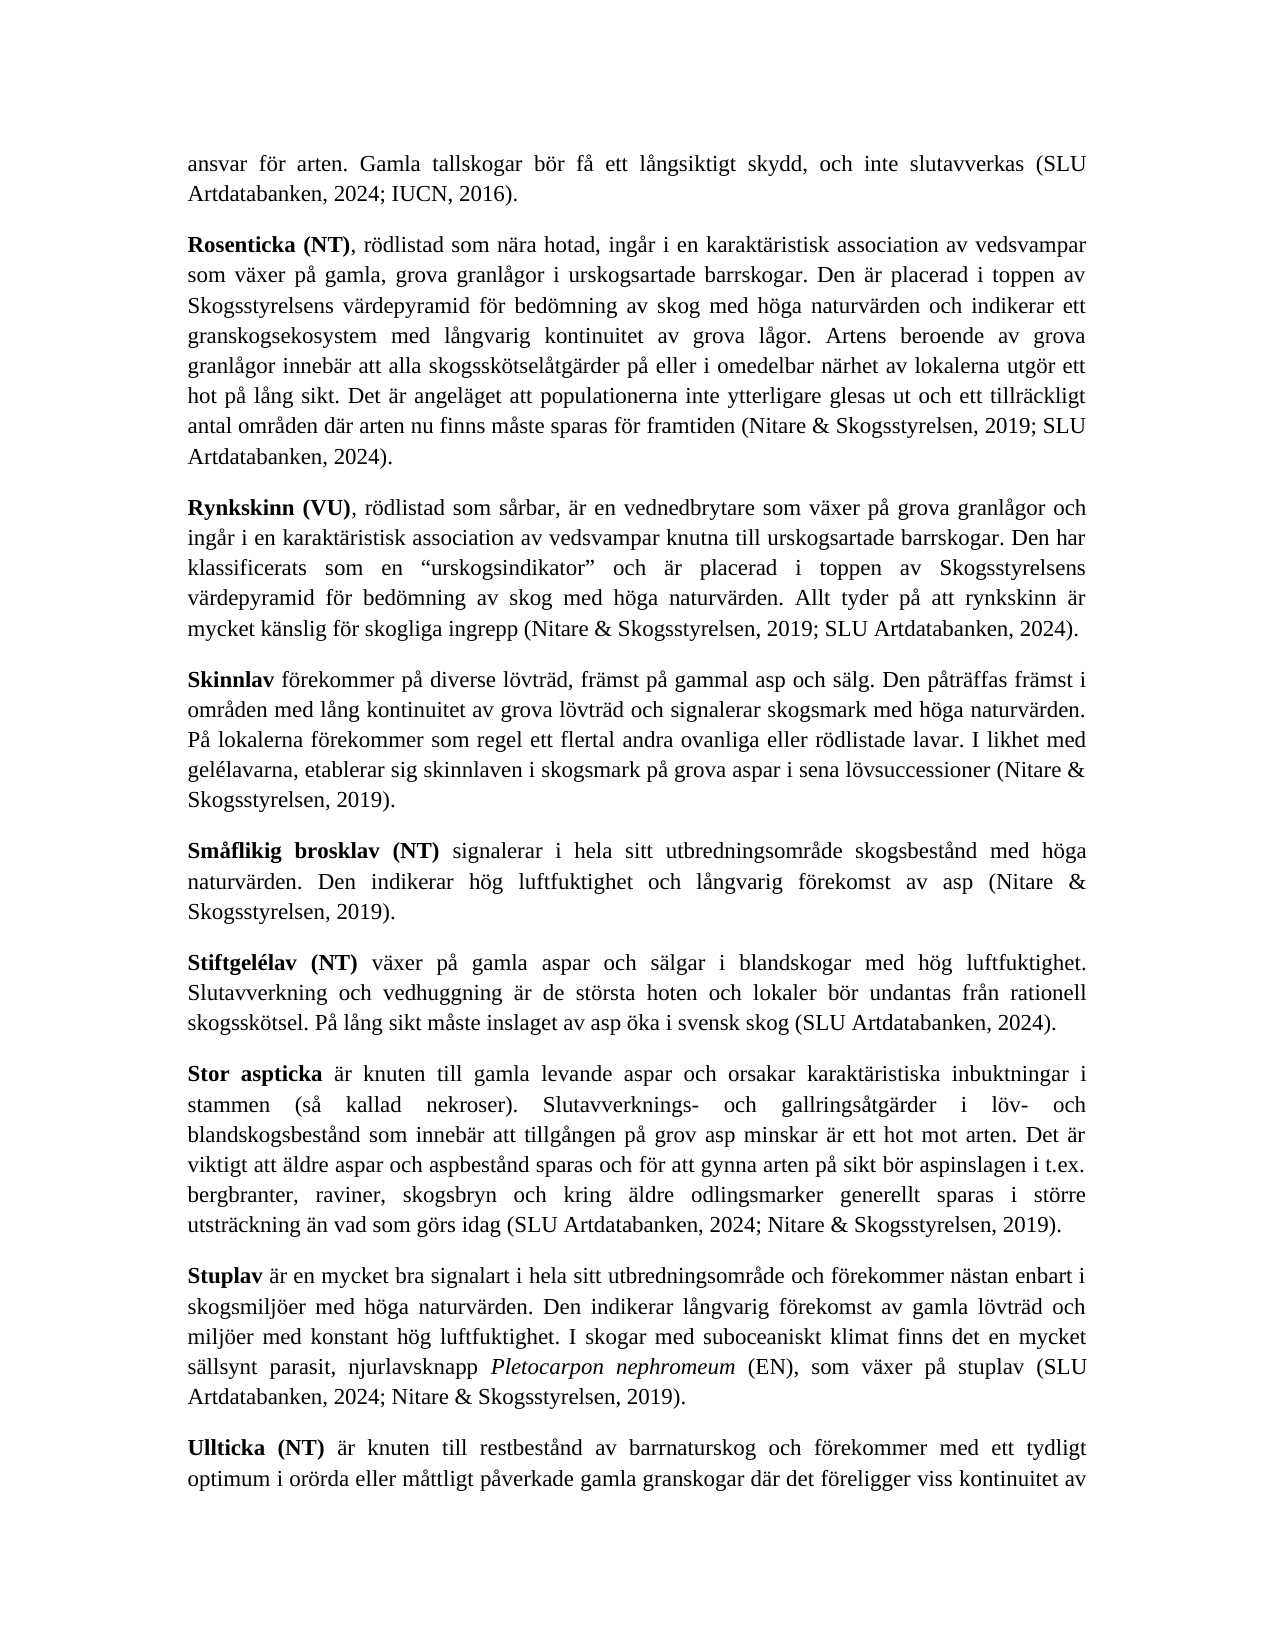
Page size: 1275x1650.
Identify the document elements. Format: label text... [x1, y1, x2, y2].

text Skinnlav förekommer på diverse lövträd, främst på gammal asp och sälg. Den påträffas främst i områden med lång kontinuitet av grova lövträd och signalerar skogsmark med höga naturvärden. På lokalerna förekommer som regel ett flertal andra ovanliga eller rödlistade lavar. I likhet med gelélavarna, etablerar sig skinnlaven i skogsmark på grova aspar i sena lövsuccessioner (Nitare & Skogsstyrelsen, 2019). [187, 666, 1087, 813]
text Stuplav är en mycket bra signalart i hela sitt utbredningsområde och förekommer nästan enbart i skogsmiljöer med höga naturvärden. Den indikerar långvarig förekomst av gamla lövträd och miljöer med konstant hög luftfuktighet. I skogar med suboceaniskt klimat finns det en mycket sällsynt parasit, njurlavsknapp Pletocarpon nephromeum (EN), som växer på stuplav (SLU Artdatabanken, 2024; Nitare & Skogsstyrelsen, 2019). [187, 1262, 1087, 1410]
text Rosenticka (NT), rödlistad som nära hotad, ingår i en karaktäristisk association av vedsvampar som växer på gamla, grova granlågor i urskogsartade barrskogar. Den är placerad i toppen av Skogsstyrelsens värdepyramid för bedömning av skog med höga naturvärden och indikerar ett granskogsekosystem med långvarig kontinuitet av grova lågor. Artens beroende av grova granlågor innebär att alla skogsskötselåtgärder på eller i omedelbar närhet av lokalerna utgör ett hot på lång sikt. Det är angeläget att populationerna inte ytterligare glesas ut och ett tillräckligt antal områden där arten nu finns måste sparas för framtiden (Nitare & Skogsstyrelsen, 2019; SLU Artdatabanken, 2024). [187, 231, 1087, 469]
text Stiftgelélav (NT) växer på gamla aspar och sälgar i blandskogar med hög luftfuktighet. Slutavverkning och vedhuggning är de största hoten och lokaler bör undantas från rationell skogsskötsel. På lång sikt måste inslaget av asp öka i svensk skog (SLU Artdatabanken, 2024). [187, 949, 1087, 1036]
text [187, 1434, 1087, 1491]
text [187, 150, 1087, 207]
text Stor aspticka är knuten till gamla levande aspar och orsakar karaktäristiska inbuktningar i stammen (så kallad nekroser). Slutavverknings- och gallringsåtgärder i löv- och blandskogsbestånd som innebär att tillgången på grov asp minskar är ett hot mot arten. Det är viktigt att äldre aspar och aspbestånd sparas och för att gynna arten på sikt bör aspinslagen i t.ex. bergbranter, raviner, skogsbryn och kring äldre odlingsmarker generellt sparas i större utsträckning än vad som görs idag (SLU Artdatabanken, 2024; Nitare & Skogsstyrelsen, 2019). [187, 1060, 1087, 1238]
text Småflikig brosklav (NT) signalerar i hela sitt utbredningsområde skogsbestånd med höga naturvärden. Den indikerar hög luftfuktighet och långvarig förekomst av asp (Nitare & Skogsstyrelsen, 2019). [187, 837, 1087, 924]
text Rynkskinn (VU), rödlistad som sårbar, är en vednedbrytare som växer på grova granlågor och ingår i en karaktäristisk association av vedsvampar knutna till urskogsartade barrskogar. Den har klassificerats som en “urskogsindikator” och är placerad i toppen av Skogsstyrelsens värdepyramid för bedömning av skog med höga naturvärden. Allt tyder på att rynkskinn är mycket känslig för skogliga ingrepp (Nitare & Skogsstyrelsen, 2019; SLU Artdatabanken, 2024). [187, 494, 1087, 641]
